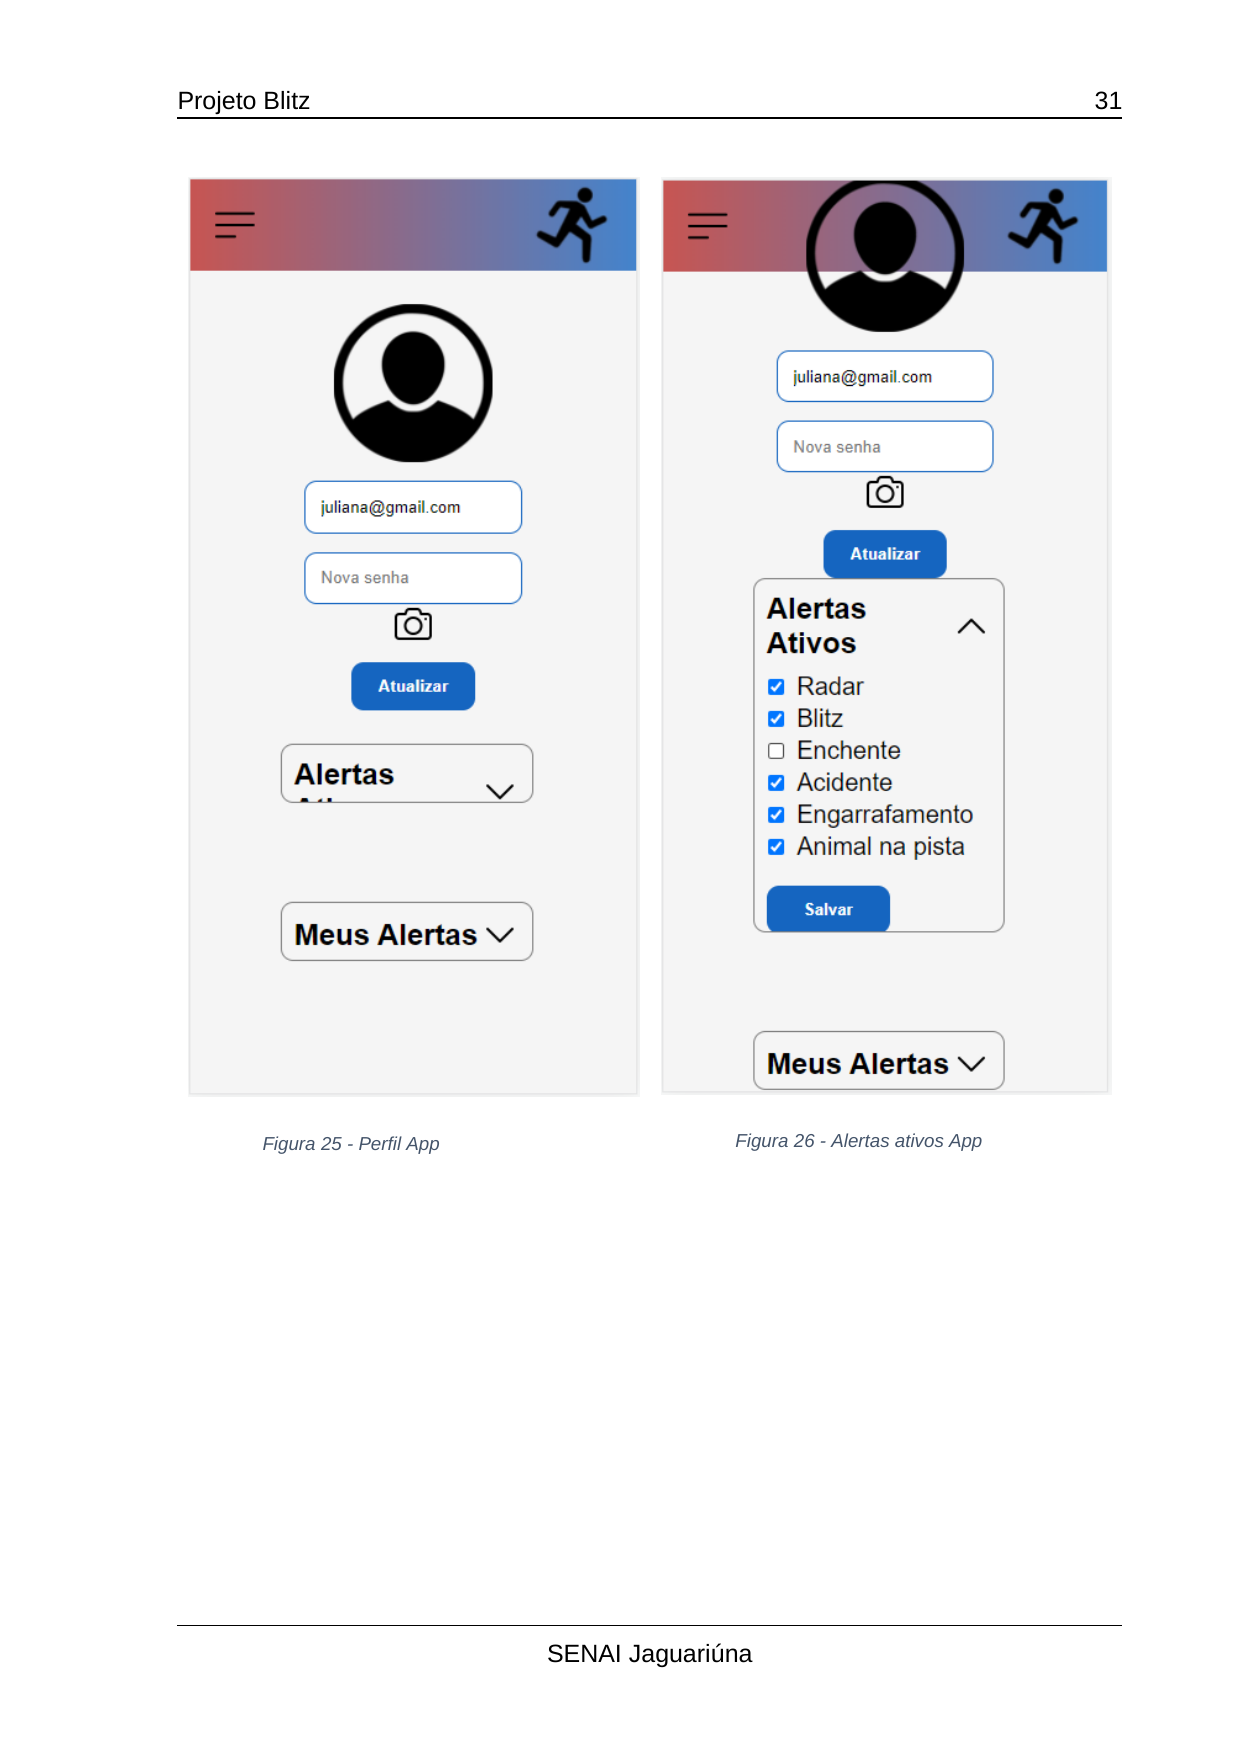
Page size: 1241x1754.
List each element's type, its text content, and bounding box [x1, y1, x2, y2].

picture [188, 177, 640, 1097]
picture [661, 177, 1112, 1095]
table_header Figura 25 - Perfil App [177, 177, 650, 1175]
table_header Figura 26 - Alertas ativos App [650, 177, 1122, 1175]
